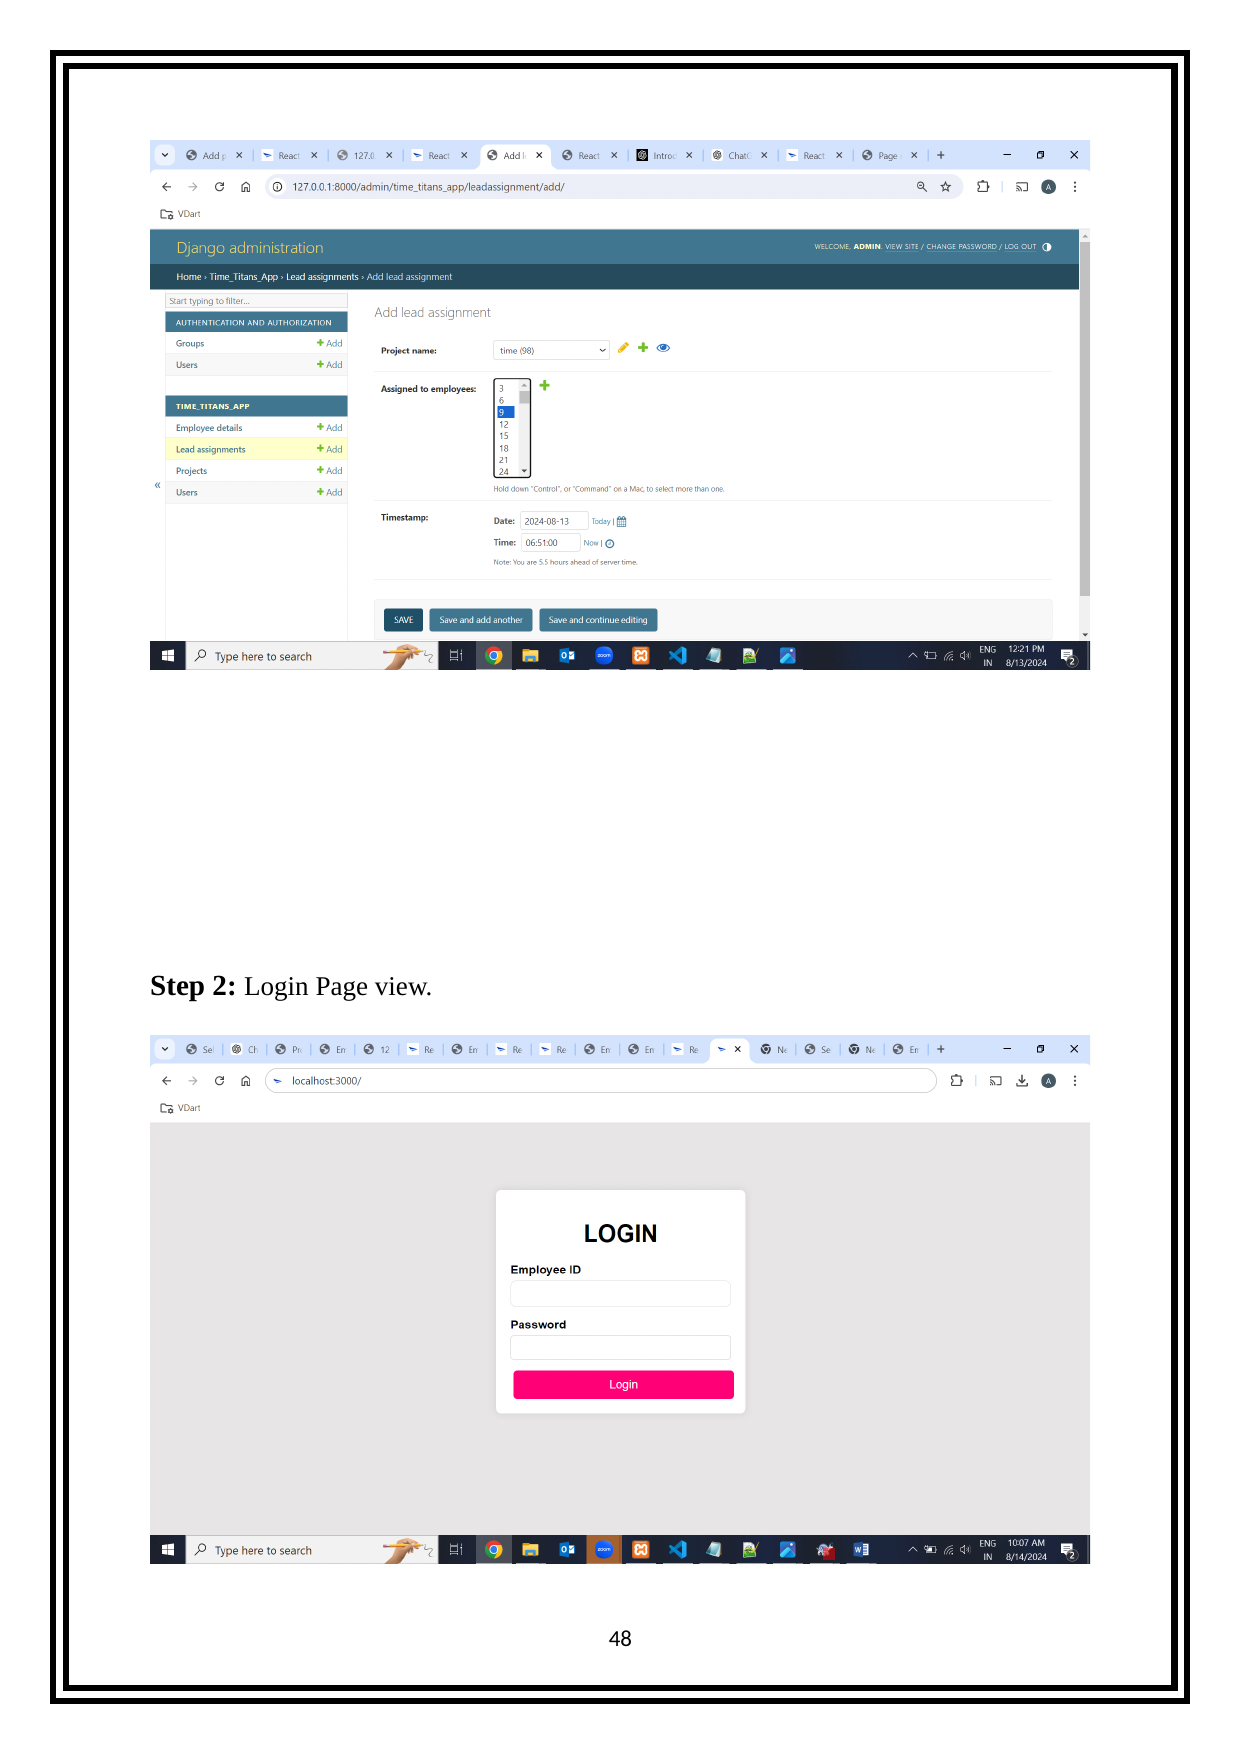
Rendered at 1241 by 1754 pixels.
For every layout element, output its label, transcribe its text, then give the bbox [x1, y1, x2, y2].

text Step 2: Login Page view. [150, 968, 1090, 1001]
picture [150, 140, 1091, 670]
picture [150, 1035, 1091, 1564]
